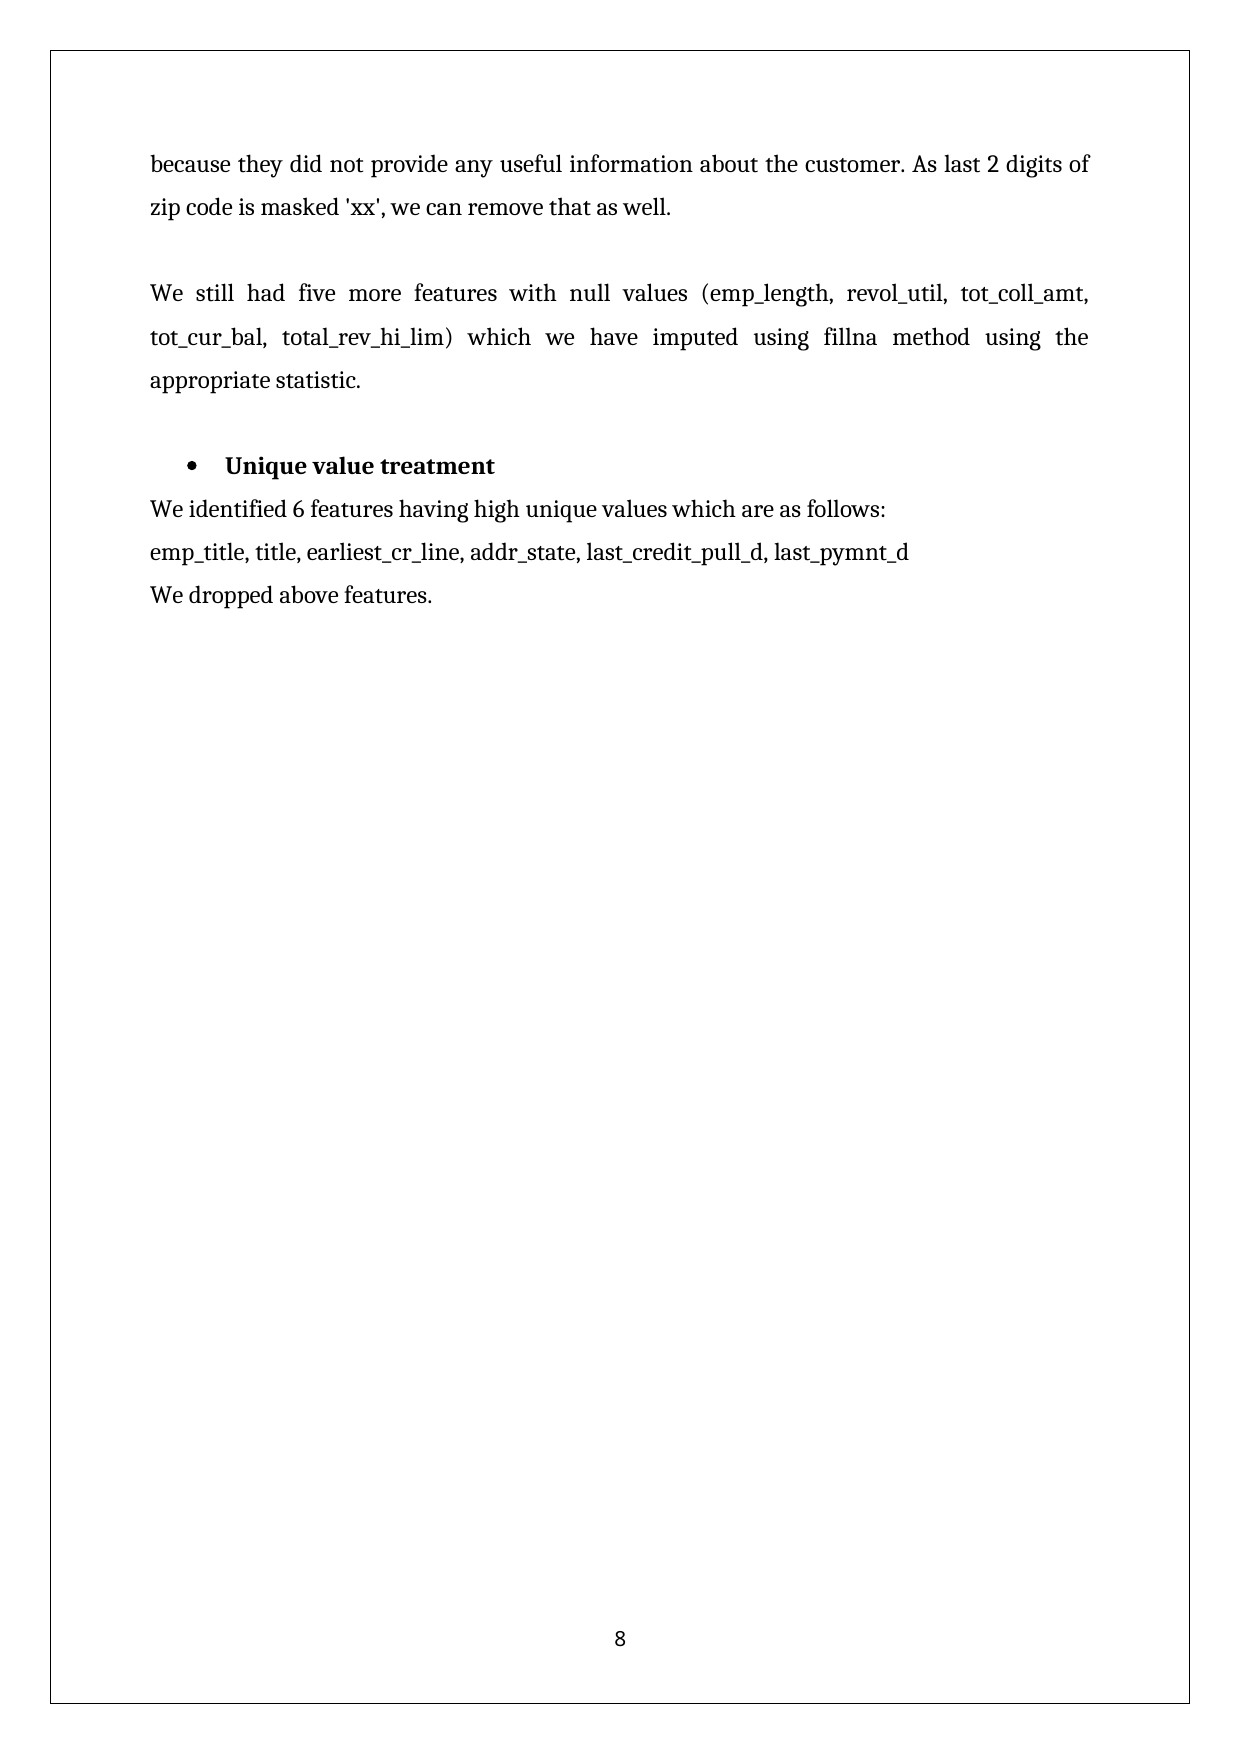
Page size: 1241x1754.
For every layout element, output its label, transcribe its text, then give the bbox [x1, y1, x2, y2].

list emp_title, title, earliest_cr_line, addr_state, last_credit_pull_d, last_pymnt_d [150, 538, 1090, 567]
list We dropped above features. [150, 581, 1090, 610]
list Unique value treatment [187, 452, 1090, 481]
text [150, 150, 1090, 222]
list We identified 6 features having high unique values which are as follows: [150, 495, 1090, 524]
text We still had five more features with null values (emp_length, revol_util, tot_coll_amt, tot_cur_bal, total_rev_hi_lim) which we have imputed using fillna method using the appropriate statistic. [150, 279, 1090, 394]
